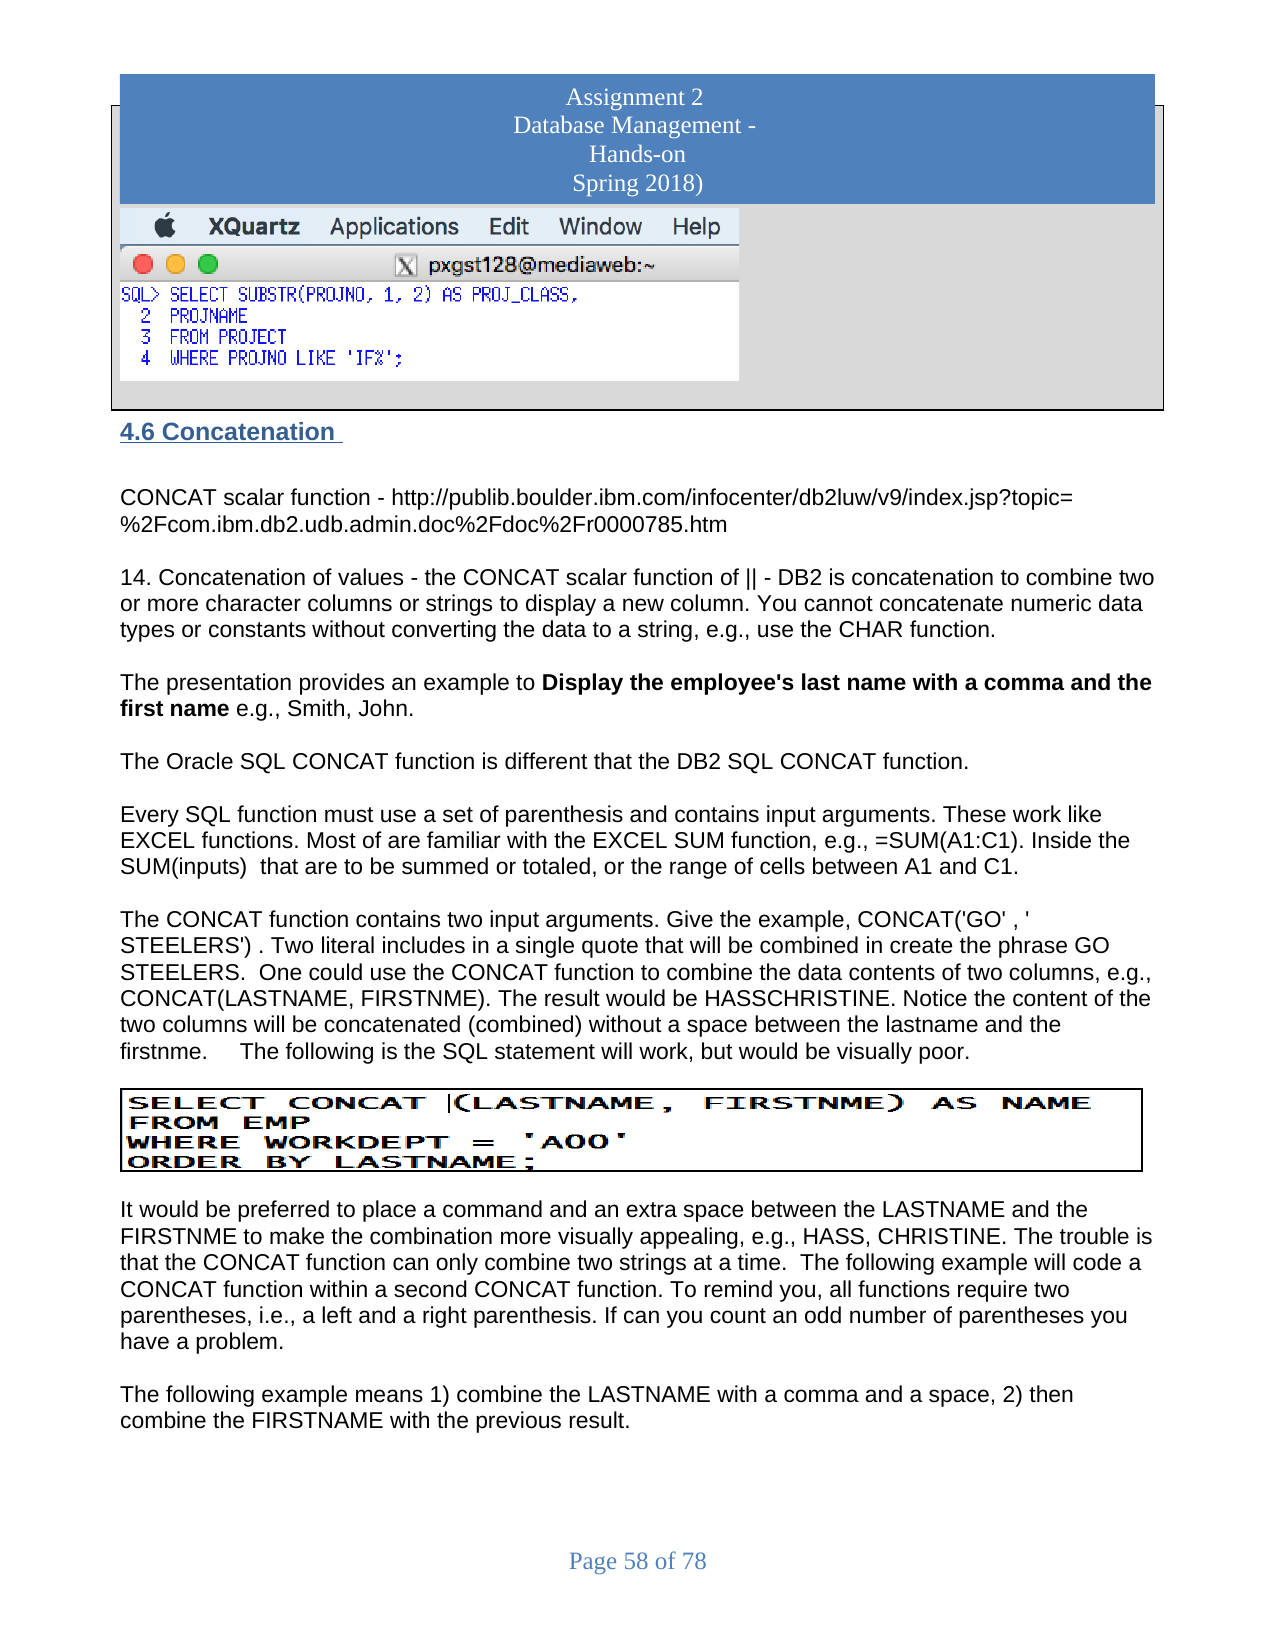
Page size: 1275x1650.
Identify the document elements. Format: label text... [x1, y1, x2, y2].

picture [122, 1090, 1141, 1170]
text The Oracle SQL CONCAT function is different that the DB2 SQL CONCAT function. [120, 748, 1155, 774]
text The CONCAT function contains two input arguments. Give the example, CONCAT('GO' , ' STEELERS') . Two literal includes in a single quote that will be combined in create the phrase GO STEELERS. One could use the CONCAT function to combine the data contents of two columns, e.g., CONCAT(LASTNAME, FIRSTNME). The result would be HASSCHRISTINE. Notice the content of the two columns will be concatenated (combined) without a space between the lastname and the firstnme. The following is the SQL statement will work, but would be visually poor. [120, 906, 1155, 1064]
picture [120, 208, 740, 381]
text The presentation provides an example to Display the employee's last name with a comma and the first name e.g., Smith, John. [120, 669, 1155, 722]
text The following example means 1) combine the LASTNAME with a comma and a space, 2) then combine the FIRSTNAME with the previous result. [120, 1381, 1155, 1434]
subtitle 4.6 Concatenation [120, 417, 1155, 446]
text Every SQL function must use a set of parenthesis and contains input arguments. These work like EXCEL functions. Most of are familiar with the EXCEL SUM function, e.g., =SUM(A1:C1). Inside the SUM(inputs) that are to be summed or totaled, or the range of cells between A1 and C1. [120, 801, 1155, 880]
text It would be preferred to place a command and an extra space between the LASTNAME and the FIRSTNME to make the combination more visually appealing, e.g., HASS, CHRISTINE. The trouble is that the CONCAT function can only combine two strings at a time. The following example will code a CONCAT function within a second CONCAT function. To remind you, all functions require two parentheses, i.e., a left and a right parenthesis. If can you count an odd number of parentheses you have a problem. [120, 1196, 1155, 1354]
text 14. Concatenation of values - the CONCAT scalar function of || - DB2 is concatenation to combine two or more character columns or strings to display a new column. You cannot concatenate numeric data types or constants without converting the data to a string, e.g., use the CHAR function. [120, 563, 1155, 642]
text CONCAT scalar function - http://publib.boulder.ibm.com/infocenter/db2luw/v9/index.jsp?topic=%2Fcom.ibm.db2.udb.admin.doc%2Fdoc%2Fr0000785.htm [120, 484, 1155, 537]
